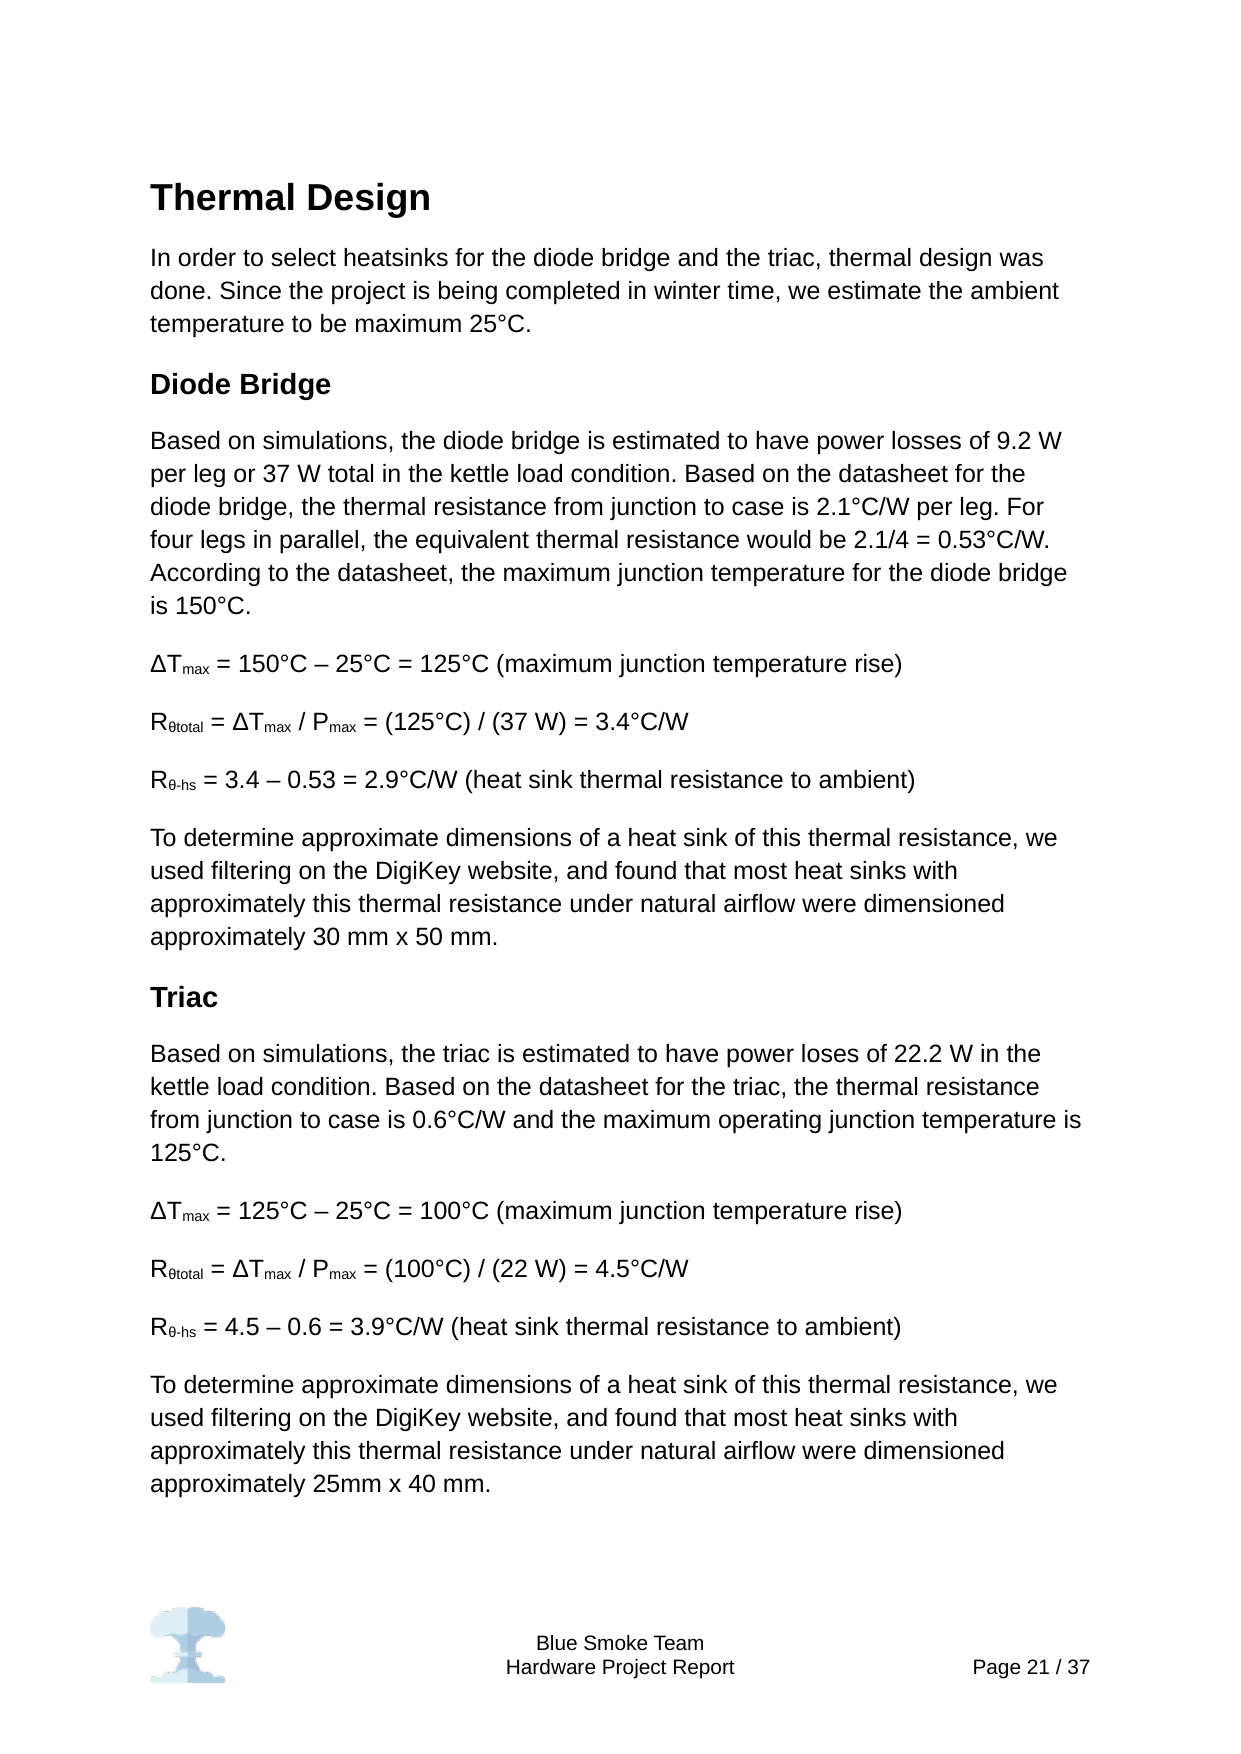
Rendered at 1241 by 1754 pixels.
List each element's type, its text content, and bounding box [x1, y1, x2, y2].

list Rθ-hs = 3.4 – 0.53 = 2.9°C/W (heat sink thermal resistance to ambient) [150, 765, 1090, 794]
list ΔTmax = 125°C – 25°C = 100°C (maximum junction temperature rise) [150, 1196, 1090, 1224]
subtitle Triac [150, 980, 1090, 1013]
list Rθ-hs = 4.5 – 0.6 = 3.9°C/W (heat sink thermal resistance to ambient) [150, 1312, 1090, 1340]
picture [150, 1607, 226, 1683]
list Based on simulations, the triac is estimated to have power loses of 22.2 W in the kettle load condition. Based on the datasheet for the triac, the thermal resistance from junction to case is 0.6°C/W and the maximum operating junction temperature is 125°C. [150, 1038, 1090, 1166]
list To determine approximate dimensions of a heat sink of this thermal resistance, we used filtering on the DigiKey website, and found that most heat sinks with approximately this thermal resistance under natural airflow were dimensioned approximately 30 mm x 50 mm. [150, 823, 1090, 951]
list To determine approximate dimensions of a heat sink of this thermal resistance, we used filtering on the DigiKey website, and found that most heat sinks with approximately this thermal resistance under natural airflow were dimensioned approximately 25mm x 40 mm. [150, 1370, 1090, 1497]
list Based on simulations, the diode bridge is estimated to have power losses of 9.2 W per leg or 37 W total in the kettle load condition. Based on the datasheet for the diode bridge, the thermal resistance from junction to case is 2.1°C/W per leg. For four legs in parallel, the equivalent thermal resistance would be 2.1/4 = 0.53°C/W. According to the datasheet, the maximum junction temperature for the diode bridge is 150°C. [150, 426, 1090, 619]
subtitle Thermal Design [150, 175, 1090, 218]
list ΔTmax = 150°C – 25°C = 125°C (maximum junction temperature rise) [150, 649, 1090, 678]
list Rθtotal = ΔTmax / Pmax = (100°C) / (22 W) = 4.5°C/W [150, 1254, 1090, 1282]
list Rθtotal = ΔTmax / Pmax = (125°C) / (37 W) = 3.4°C/W [150, 707, 1090, 736]
list In order to select heatsinks for the diode bridge and the triac, thermal design was done. Since the project is being completed in winter time, we estimate the ambient temperature to be maximum 25°C. [150, 243, 1090, 338]
subtitle Diode Bridge [150, 367, 1090, 401]
